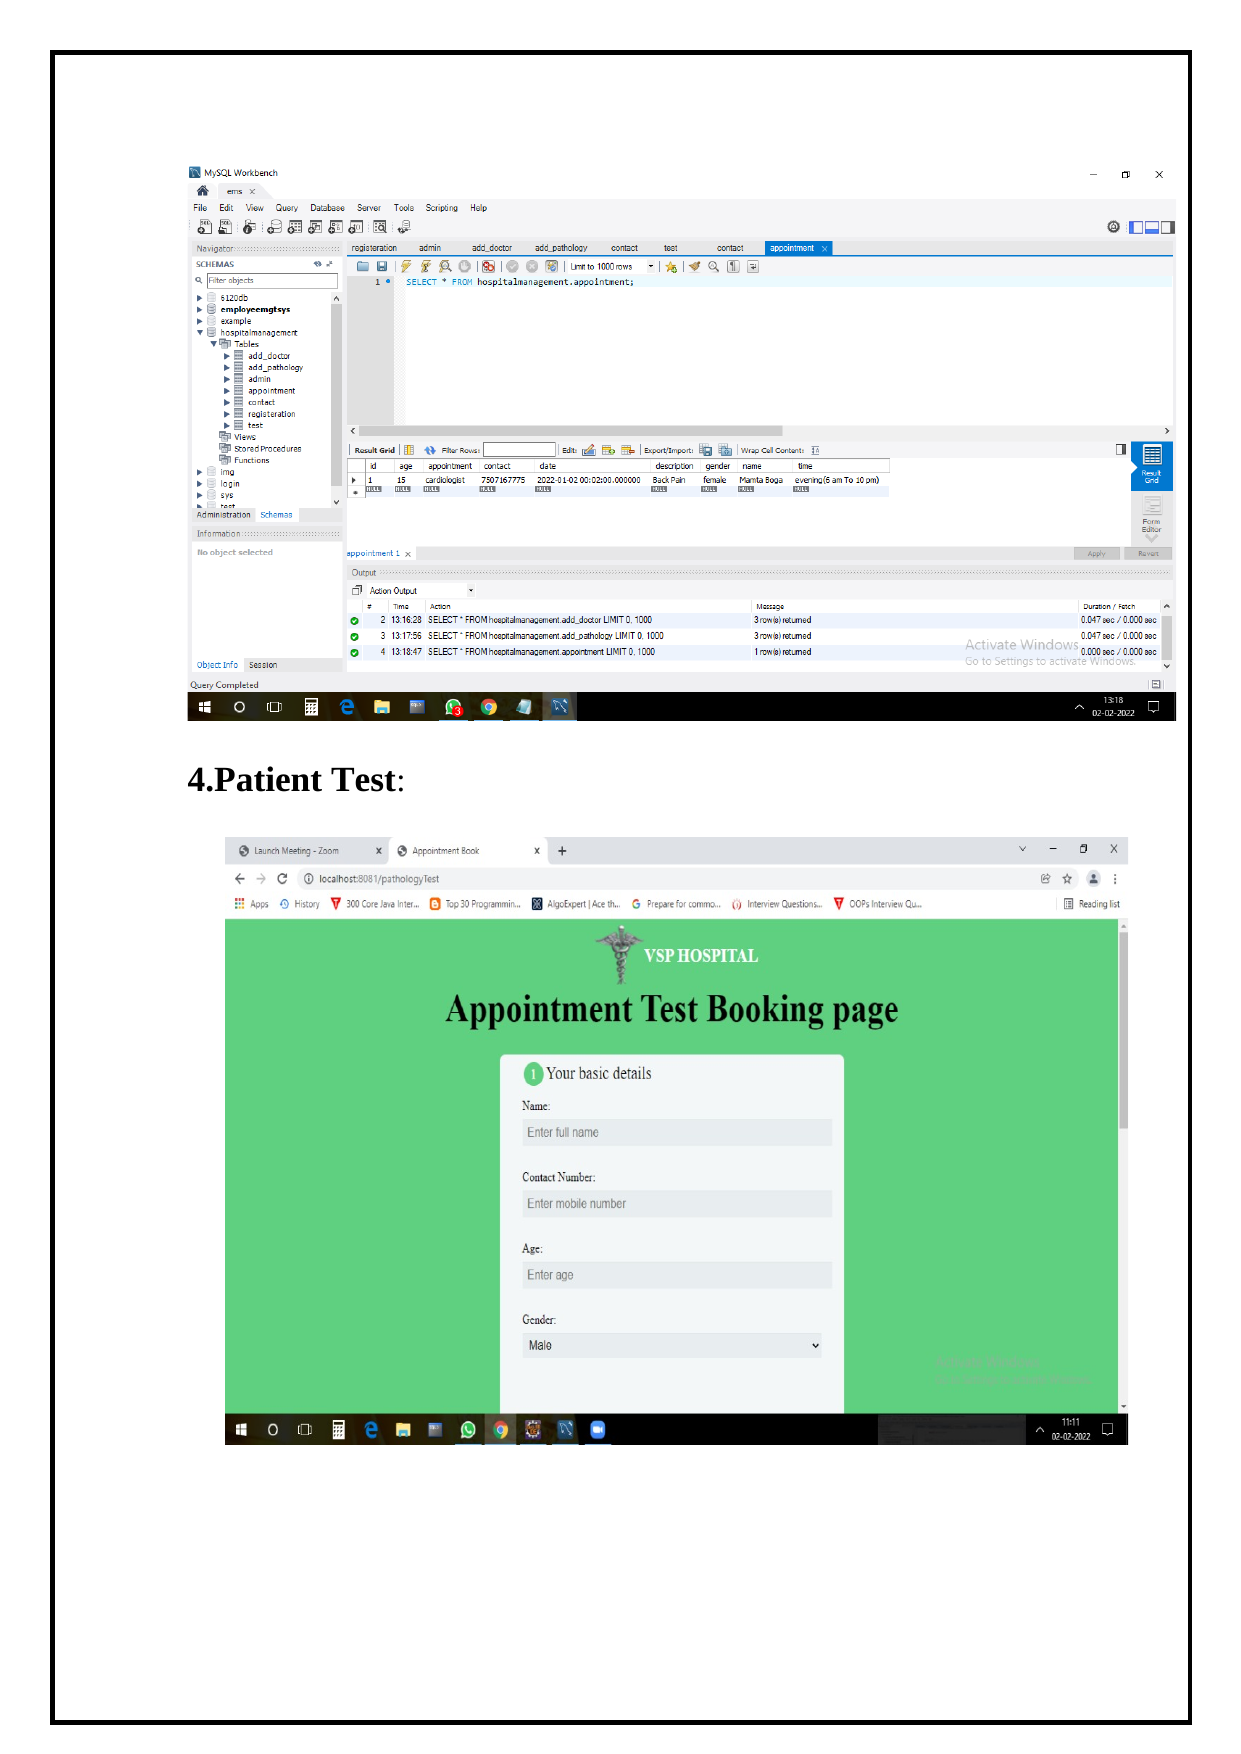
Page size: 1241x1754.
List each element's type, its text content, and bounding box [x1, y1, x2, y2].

text 4.Patient Test: [187, 759, 1128, 799]
picture [187, 164, 1177, 721]
